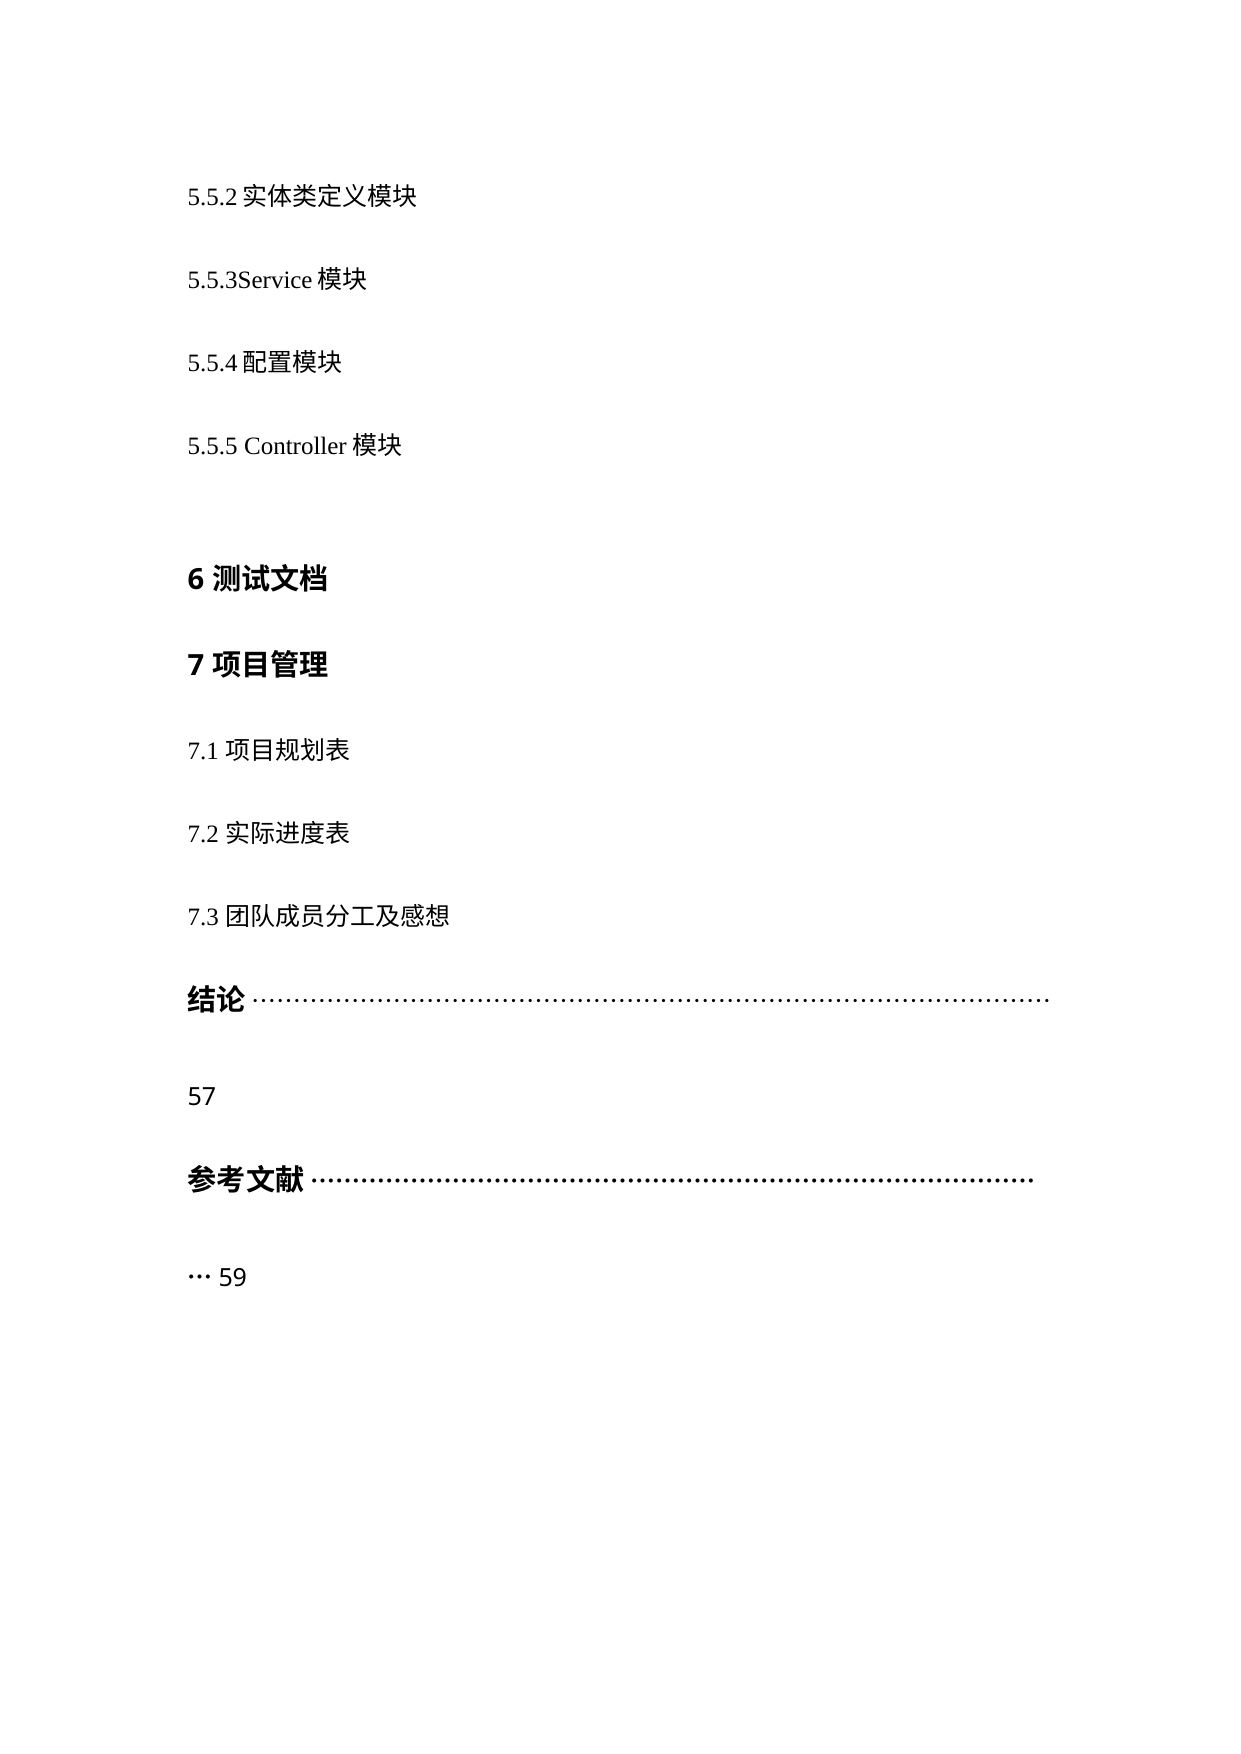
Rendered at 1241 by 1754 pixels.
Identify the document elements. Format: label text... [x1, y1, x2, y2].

text 7.1 项目规划表 [187, 716, 1053, 781]
text 7.2 实际进度表 [187, 799, 1053, 864]
text 5.5.3Service模块 [187, 245, 1053, 310]
text 5.5.2实体类定义模块 [187, 162, 1053, 227]
text 6 测试文档 [187, 544, 1053, 609]
text 参考文献 ……………………………………………………………………………… 59 [187, 1145, 1053, 1308]
text 结论 …………………………………………………………………………………… 57 [187, 966, 1053, 1128]
text 7 项目管理 [187, 630, 1053, 695]
text 5.5.4配置模块 [187, 328, 1053, 393]
text 7.3 团队成员分工及感想 [187, 882, 1053, 947]
text 5.5.5 Controller模块 [187, 411, 1053, 476]
